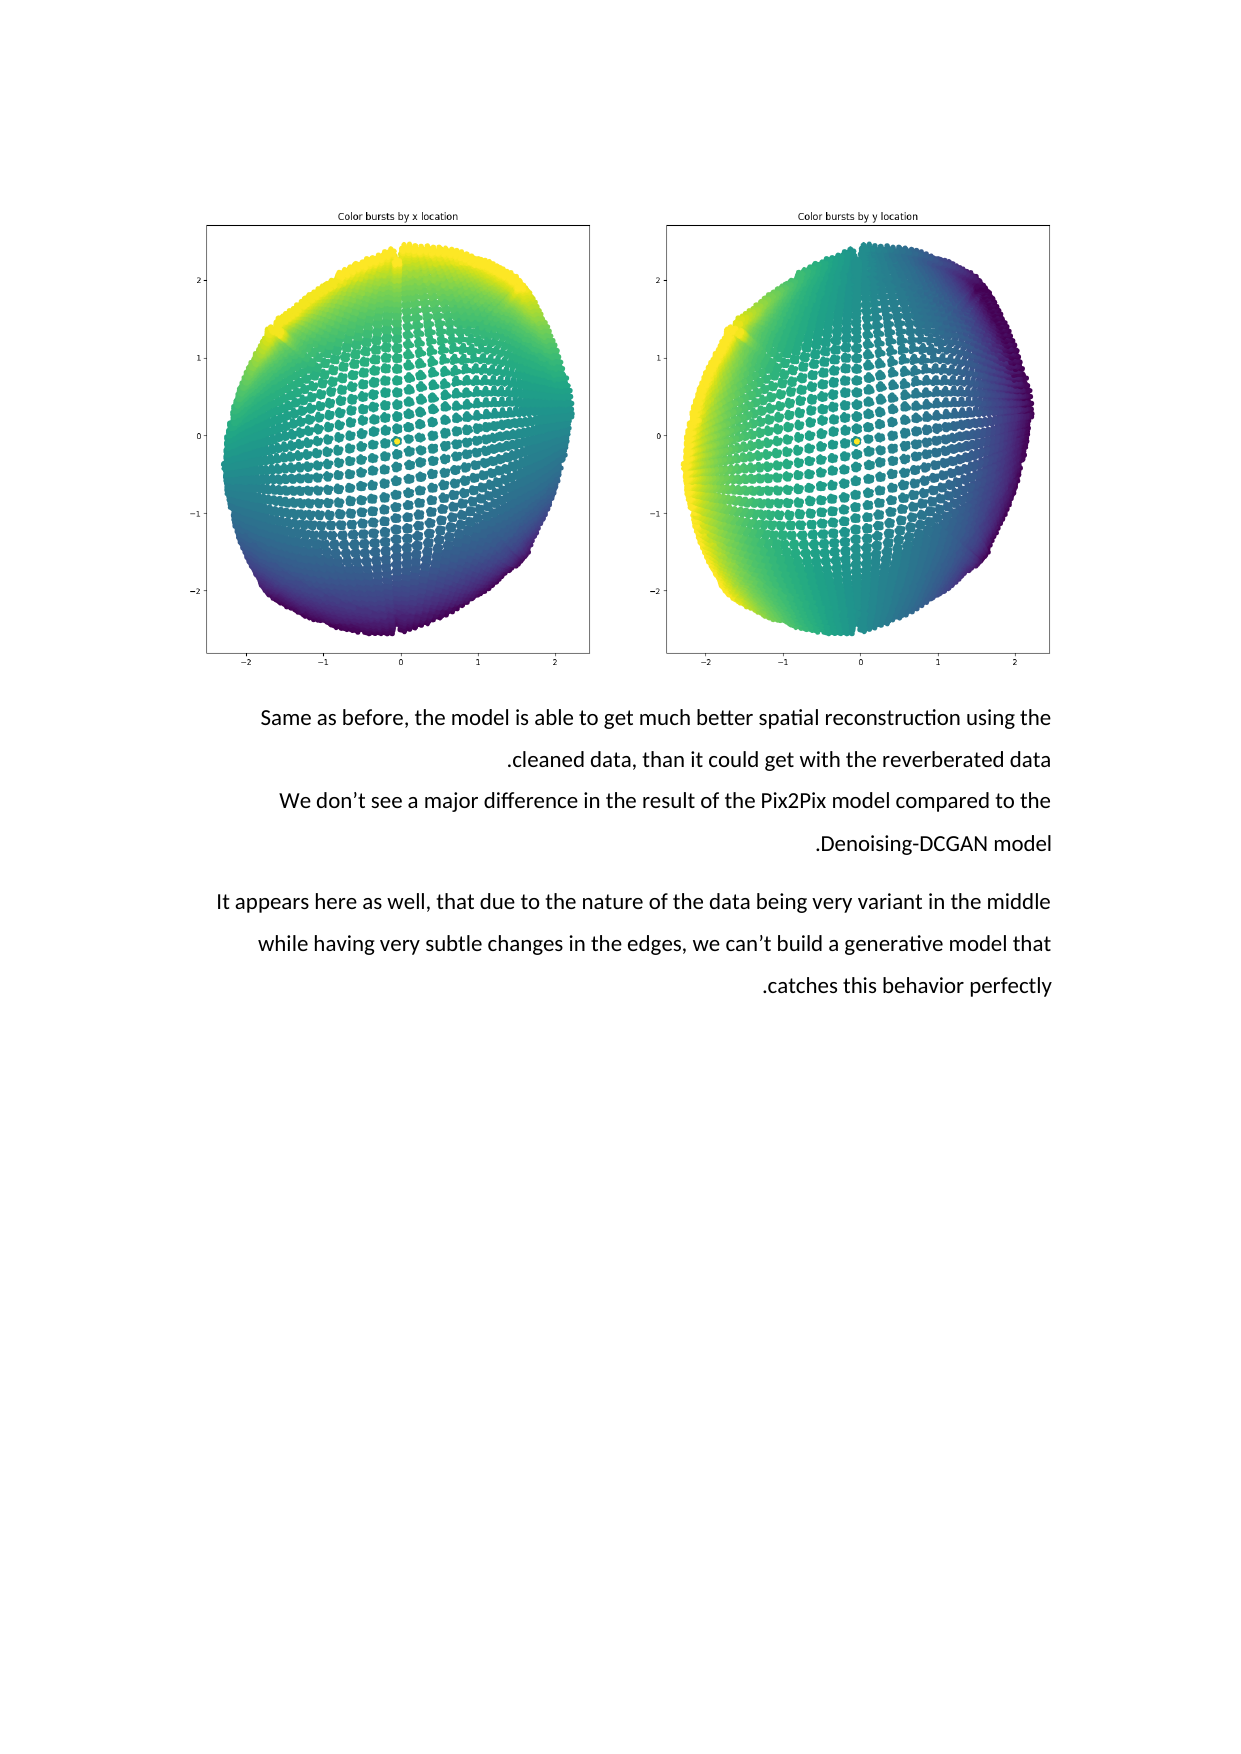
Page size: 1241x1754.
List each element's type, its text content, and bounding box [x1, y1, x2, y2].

text It appears here as well, that due to the nature of the data being very variant in the middle while having very subtle changes in the edges, we can’t build a generative model that catches this behavior perfectly. [187, 887, 1053, 999]
text Same as before, the model is able to get much better spatial reconstruction using the cleaned data, than it could get with the reverberated data. We don’t see a major difference in the result of the Pix2Pix model compared to the Denoising-DCGAN model. [187, 703, 1053, 857]
picture [187, 208, 1053, 672]
